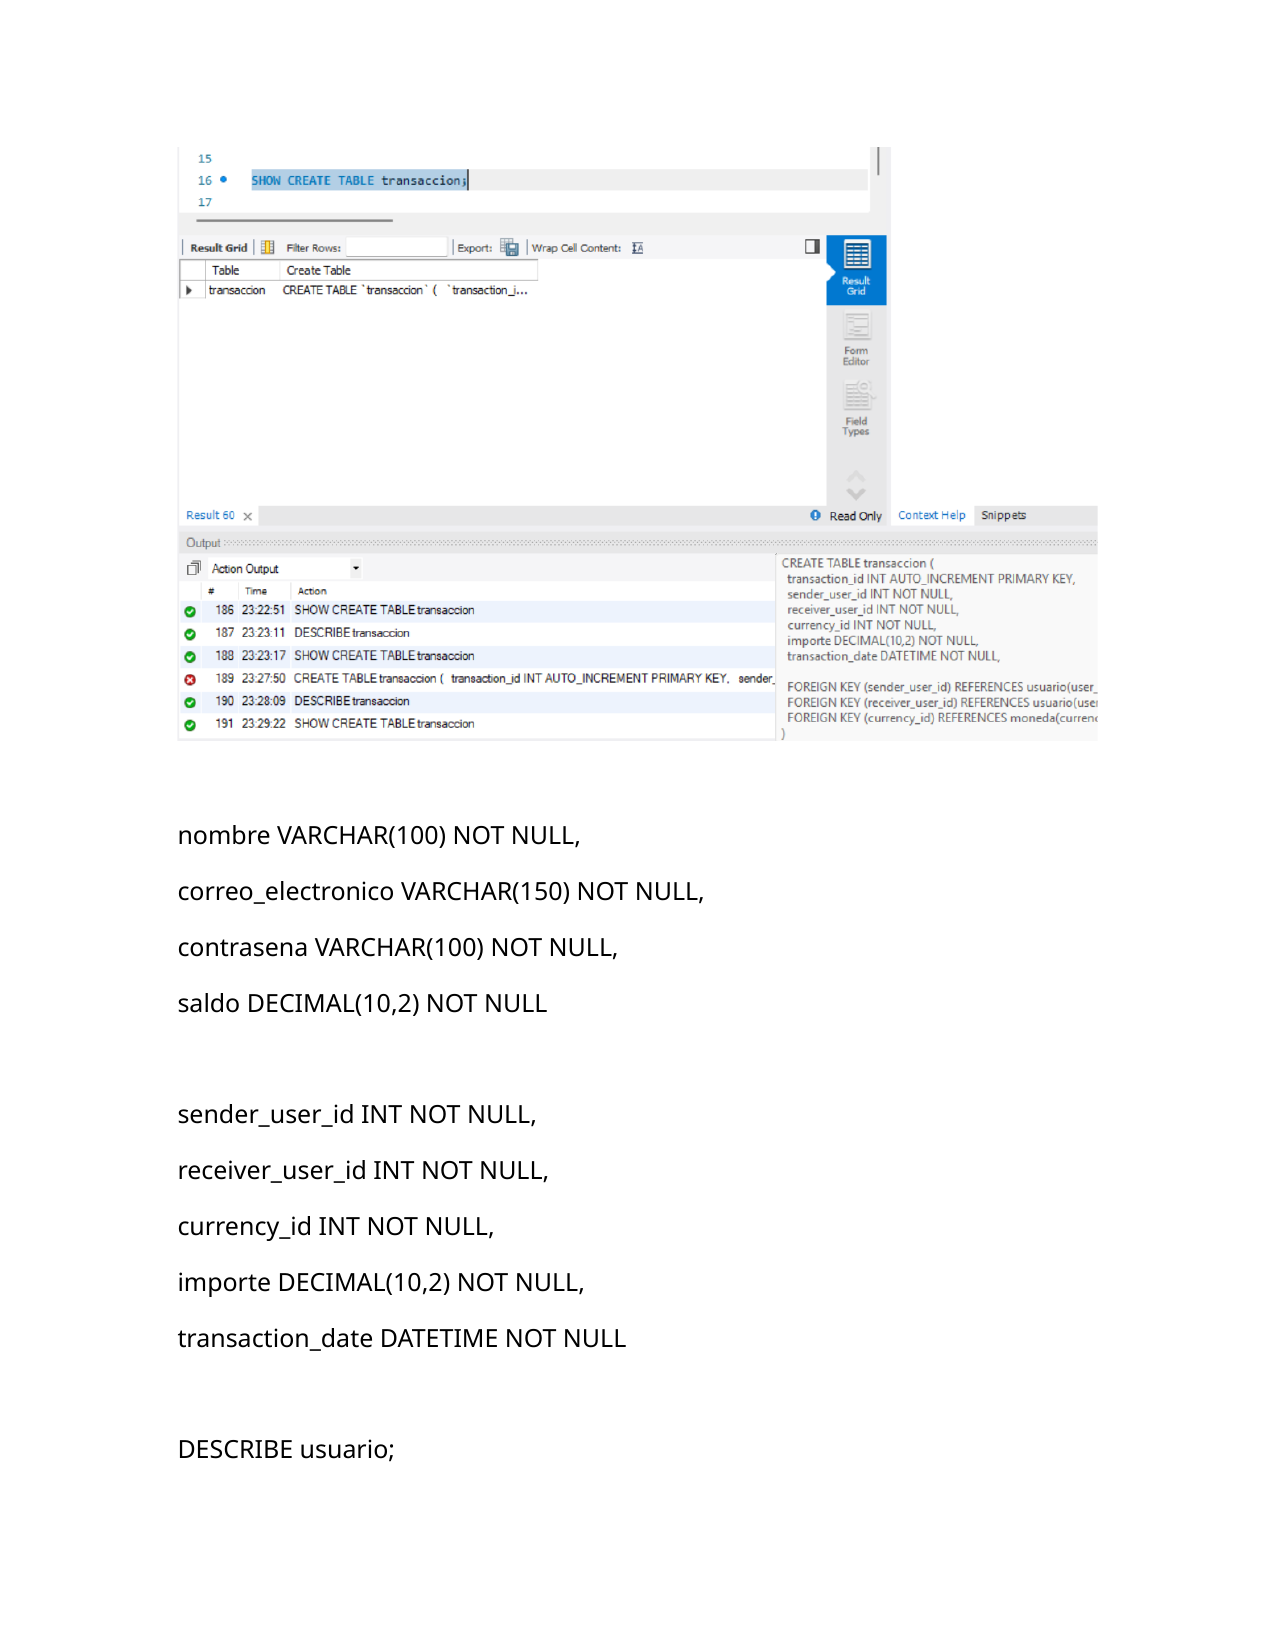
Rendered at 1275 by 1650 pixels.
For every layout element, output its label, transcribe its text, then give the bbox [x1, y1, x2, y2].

text contrasena VARCHAR(100) NOT NULL, [177, 929, 1098, 963]
picture [177, 147, 1098, 741]
text DESCRIBE usuario; [177, 1432, 1098, 1466]
text receiver_user_id INT NOT NULL, [177, 1153, 1098, 1187]
text nombre VARCHAR(100) NOT NULL, [177, 818, 1098, 852]
text currency_id INT NOT NULL, [177, 1208, 1098, 1243]
text transaction_date DATETIME NOT NULL [177, 1320, 1098, 1354]
text importe DECIMAL(10,2) NOT NULL, [177, 1264, 1098, 1298]
text correo_electronico VARCHAR(150) NOT NULL, [177, 873, 1098, 908]
text sender_user_id INT NOT NULL, [177, 1097, 1098, 1131]
text saldo DECIMAL(10,2) NOT NULL [177, 985, 1098, 1019]
